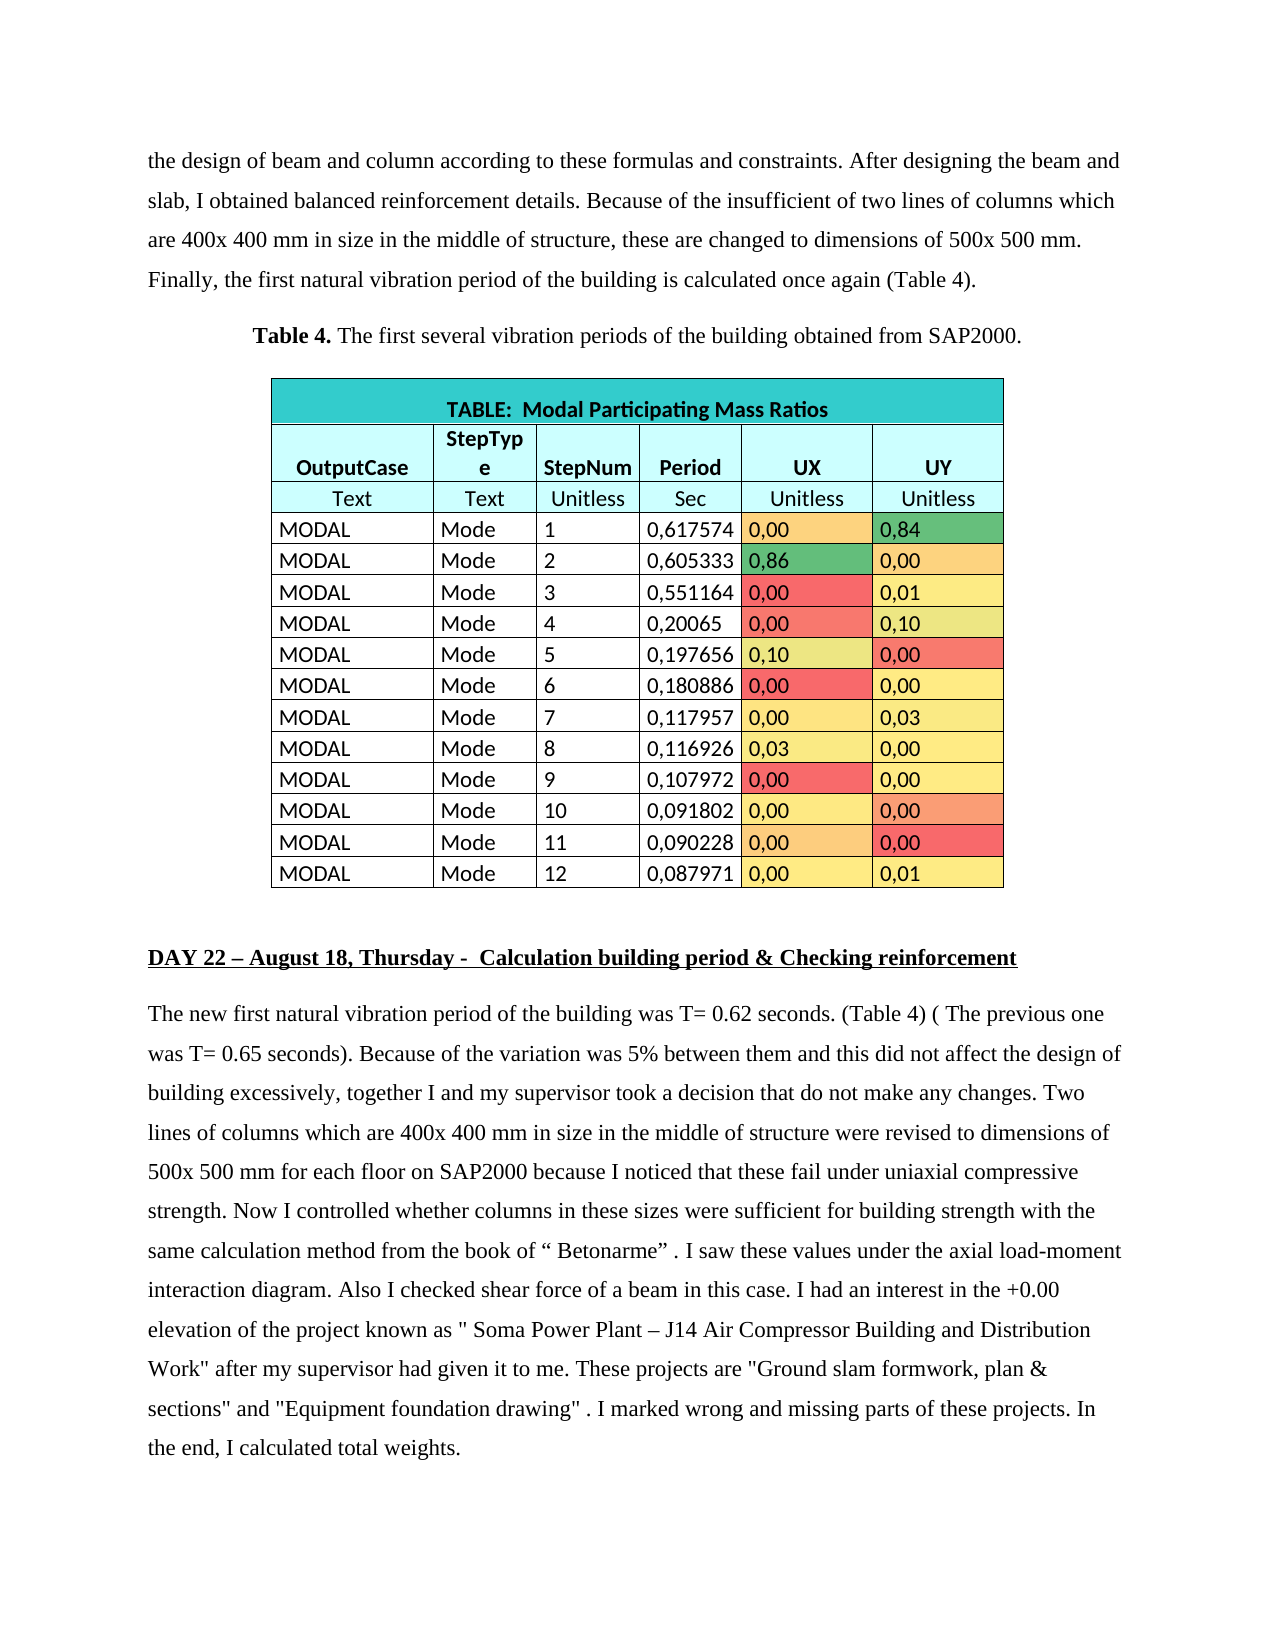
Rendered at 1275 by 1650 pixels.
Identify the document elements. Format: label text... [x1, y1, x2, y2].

table_cell 0,10 [742, 638, 872, 668]
table_cell Period [640, 425, 741, 481]
table_cell MODAL [272, 544, 433, 574]
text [148, 148, 1127, 292]
table_cell 7 [537, 700, 639, 731]
table_cell 5 [537, 638, 639, 668]
table_cell UY [873, 425, 1003, 481]
table_cell Mode [434, 700, 536, 731]
table_cell 0,00 [873, 638, 1003, 668]
table_cell Text [434, 482, 536, 512]
table_cell 0,00 [742, 857, 872, 887]
table_cell MODAL [272, 638, 433, 668]
table_cell MODAL [272, 732, 433, 762]
table_cell MODAL [272, 794, 433, 824]
table_cell 0,86 [742, 544, 872, 574]
table_cell 0,197656 [640, 638, 741, 668]
table_cell 11 [537, 825, 639, 856]
table_cell Mode [434, 857, 536, 887]
table_cell 1 [537, 513, 639, 543]
table_cell MODAL [272, 763, 433, 793]
table_cell 0,20065 [640, 607, 741, 637]
table_cell OutputCase [272, 425, 433, 481]
table_cell Mode [434, 513, 536, 543]
table_cell 0,116926 [640, 732, 741, 762]
table_cell 0,00 [742, 825, 872, 856]
table_cell Unitless [873, 482, 1003, 512]
table_cell 8 [537, 732, 639, 762]
table_cell 0,180886 [640, 669, 741, 699]
table_cell 0,00 [873, 763, 1003, 793]
table_cell MODAL [272, 825, 433, 856]
table_cell 0,03 [873, 700, 1003, 731]
table_cell 0,617574 [640, 513, 741, 543]
table_cell StepType [434, 425, 536, 481]
table_cell MODAL [272, 513, 433, 543]
table_cell 0,107972 [640, 763, 741, 793]
table_cell 0,00 [742, 607, 872, 637]
table_cell 0,00 [742, 794, 872, 824]
table_cell 0,00 [742, 700, 872, 731]
table_cell 10 [537, 794, 639, 824]
table_cell 0,10 [873, 607, 1003, 637]
table_cell Mode [434, 575, 536, 606]
table_cell 0,00 [873, 794, 1003, 824]
table_cell MODAL [272, 700, 433, 731]
table_cell Mode [434, 763, 536, 793]
table_cell 0,03 [742, 732, 872, 762]
table_cell StepNum [537, 425, 639, 481]
table_cell Mode [434, 732, 536, 762]
table_cell 0,090228 [640, 825, 741, 856]
table_cell MODAL [272, 669, 433, 699]
table_cell MODAL [272, 607, 433, 637]
table_cell 2 [537, 544, 639, 574]
table_cell UX [742, 425, 872, 481]
table_cell 0,087971 [640, 857, 741, 887]
table_cell 0,551164 [640, 575, 741, 606]
table_cell MODAL [272, 575, 433, 606]
table_cell 0,01 [873, 575, 1003, 606]
table_cell 0,00 [742, 669, 872, 699]
table_cell 0,01 [873, 857, 1003, 887]
table_cell 0,117957 [640, 700, 741, 731]
table_cell 0,00 [873, 669, 1003, 699]
table_cell MODAL [272, 857, 433, 887]
table_cell 0,605333 [640, 544, 741, 574]
table_cell 4 [537, 607, 639, 637]
table_cell Mode [434, 669, 536, 699]
text Table 4. The first several vibration periods of the building obtained from SAP2000. [148, 322, 1127, 348]
table_cell 0,00 [742, 763, 872, 793]
table_cell Mode [434, 825, 536, 856]
table_cell Mode [434, 794, 536, 824]
table_cell Mode [434, 638, 536, 668]
table_cell Mode [434, 544, 536, 574]
table_header TABLE: Modal Participating Mass Ratios [272, 379, 1003, 423]
table_cell 0,00 [873, 544, 1003, 574]
table_cell Text [272, 482, 433, 512]
table_cell 9 [537, 763, 639, 793]
table_cell 0,00 [873, 732, 1003, 762]
table_cell 0,00 [873, 825, 1003, 856]
text The new first natural vibration period of the building was T= 0.62 seconds. (Table 4) ( The previous one was T= 0.65 seconds). Because of the variation was 5% between them and this did not affect the design of building excessively, together I and my supervisor took a decision that do not make any changes. Two lines of columns which are 400x 400 mm in size in the middle of structure were revised to dimensions of 500x 500 mm for each floor on SAP2000 because I noticed that these fail under uniaxial compressive strength. Now I controlled whether columns in these sizes were sufficient for building strength with the same calculation method from the book of “ Betonarme” . I saw these values under the axial load-moment interaction diagram. Also I checked shear force of a beam in this case. I had an interest in the +0.00 elevation of the project known as " Soma Power Plant – J14 Air Compressor Building and Distribution Work" after my supervisor had given it to me. These projects are "Ground slam formwork, plan & sections" and "Equipment foundation drawing" . I marked wrong and missing parts of these projects. In the end, I calculated total weights. [148, 1000, 1127, 1461]
table_cell Unitless [742, 482, 872, 512]
table_cell 0,00 [742, 575, 872, 606]
table_cell Mode [434, 607, 536, 637]
text DAY 22 – August 18, Thursday - Calculation building period & Checking reinforcement [148, 944, 1127, 970]
table_cell Sec [640, 482, 741, 512]
table_cell 0,091802 [640, 794, 741, 824]
table_cell 0,00 [742, 513, 872, 543]
table_cell 0,84 [873, 513, 1003, 543]
table_cell 12 [537, 857, 639, 887]
table_cell 6 [537, 669, 639, 699]
table_cell 3 [537, 575, 639, 606]
table_cell Unitless [537, 482, 639, 512]
